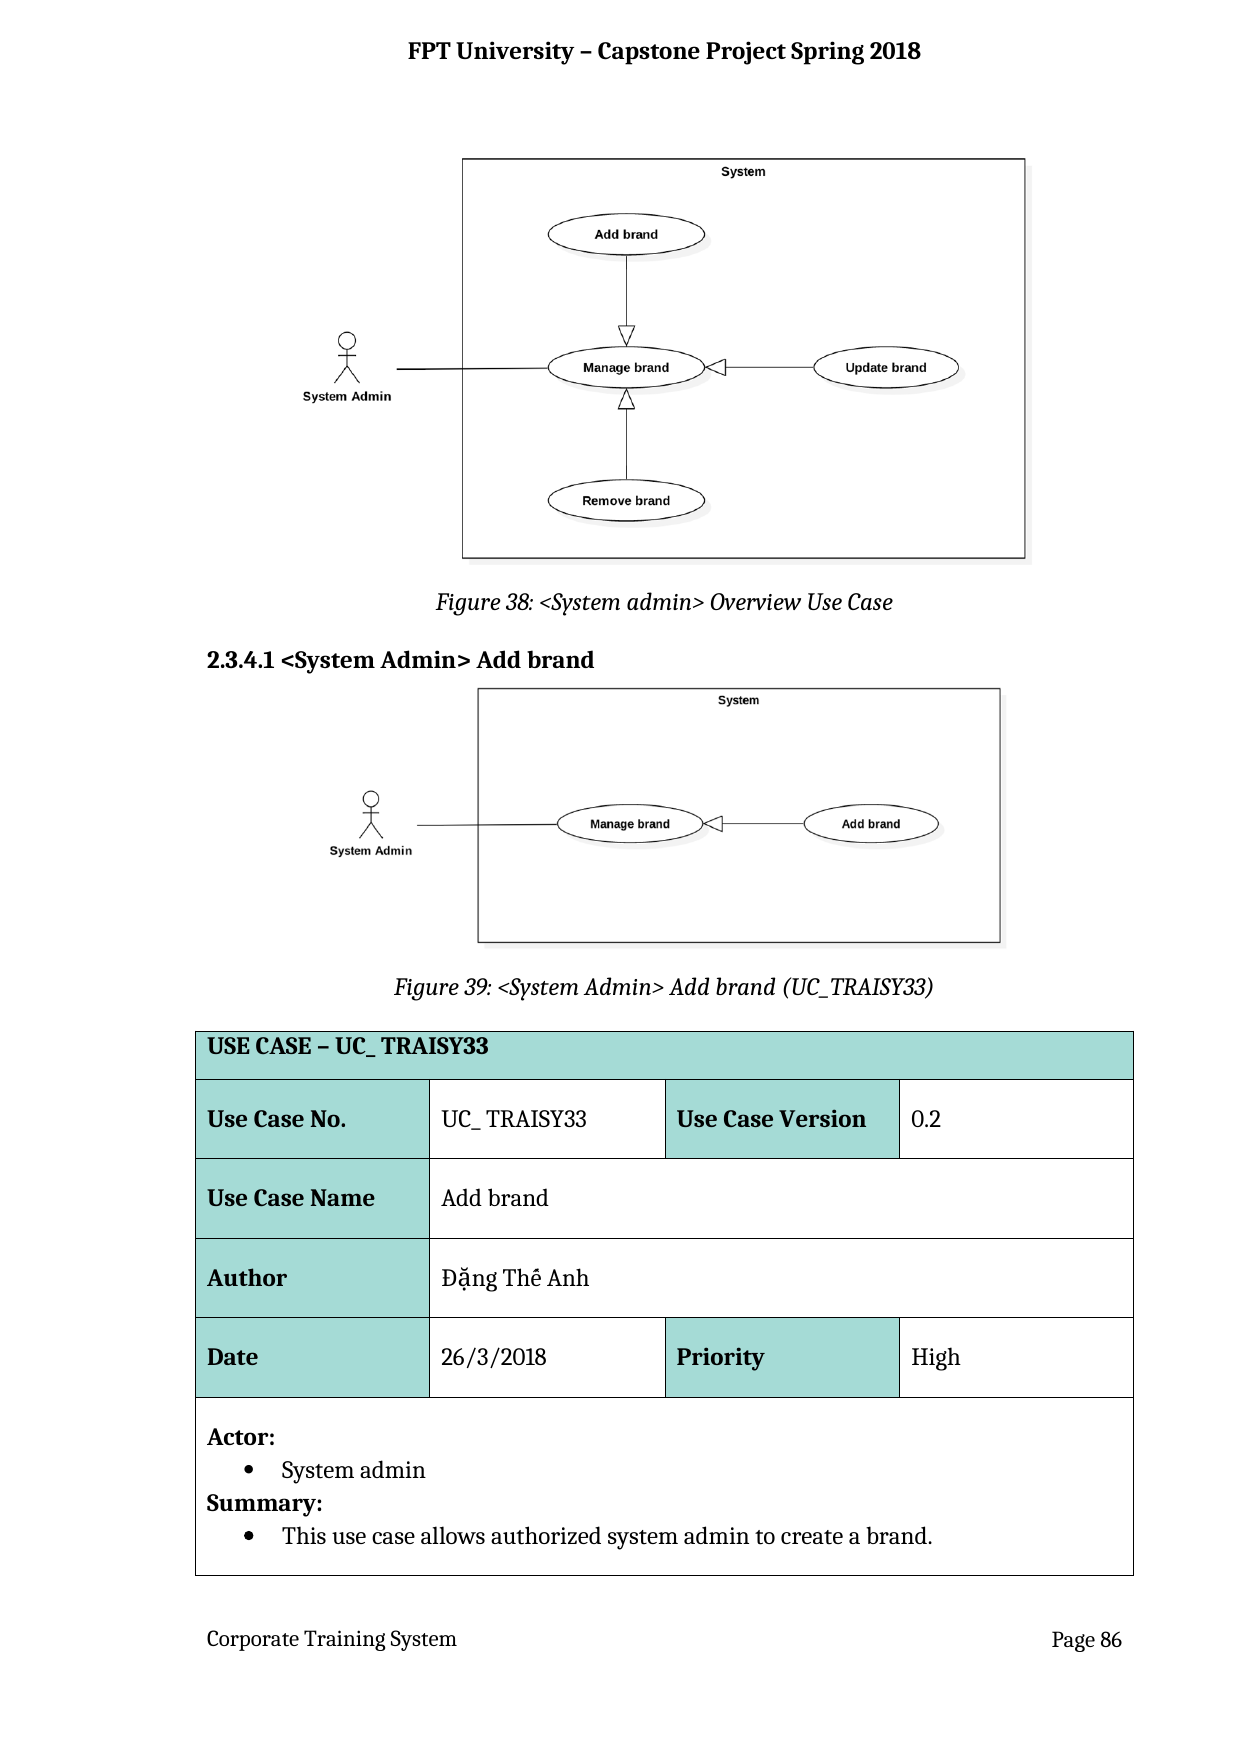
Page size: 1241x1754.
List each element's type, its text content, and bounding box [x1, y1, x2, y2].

table_cell Use Case Name [196, 1159, 429, 1238]
table_cell Priority [666, 1318, 899, 1397]
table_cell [196, 1398, 1133, 1575]
table_cell Date [196, 1318, 429, 1397]
table_header USE CASE – UC_ TRAISY33 [196, 1032, 1133, 1079]
picture [314, 679, 1015, 954]
table_cell 0.2 [900, 1080, 1133, 1158]
table_cell Đặng Thế Anh [430, 1239, 1133, 1317]
table_cell Author [196, 1239, 429, 1317]
table_cell High [900, 1318, 1133, 1397]
table_cell Use Case No. [196, 1080, 429, 1158]
table_cell 26/3/2018 [430, 1318, 665, 1397]
text 2.3.4.1 <System Admin> Add brand [207, 646, 1122, 675]
picture [291, 147, 1038, 570]
text Figure 39: <System Admin> Add brand (UC_TRAISY33) [207, 973, 1122, 1001]
text Figure 38: <System admin> Overview Use Case [207, 588, 1122, 617]
table_cell UC_ TRAISY33 [430, 1080, 665, 1158]
table_cell Add brand [430, 1159, 1133, 1238]
table_cell Use Case Version [666, 1080, 899, 1158]
